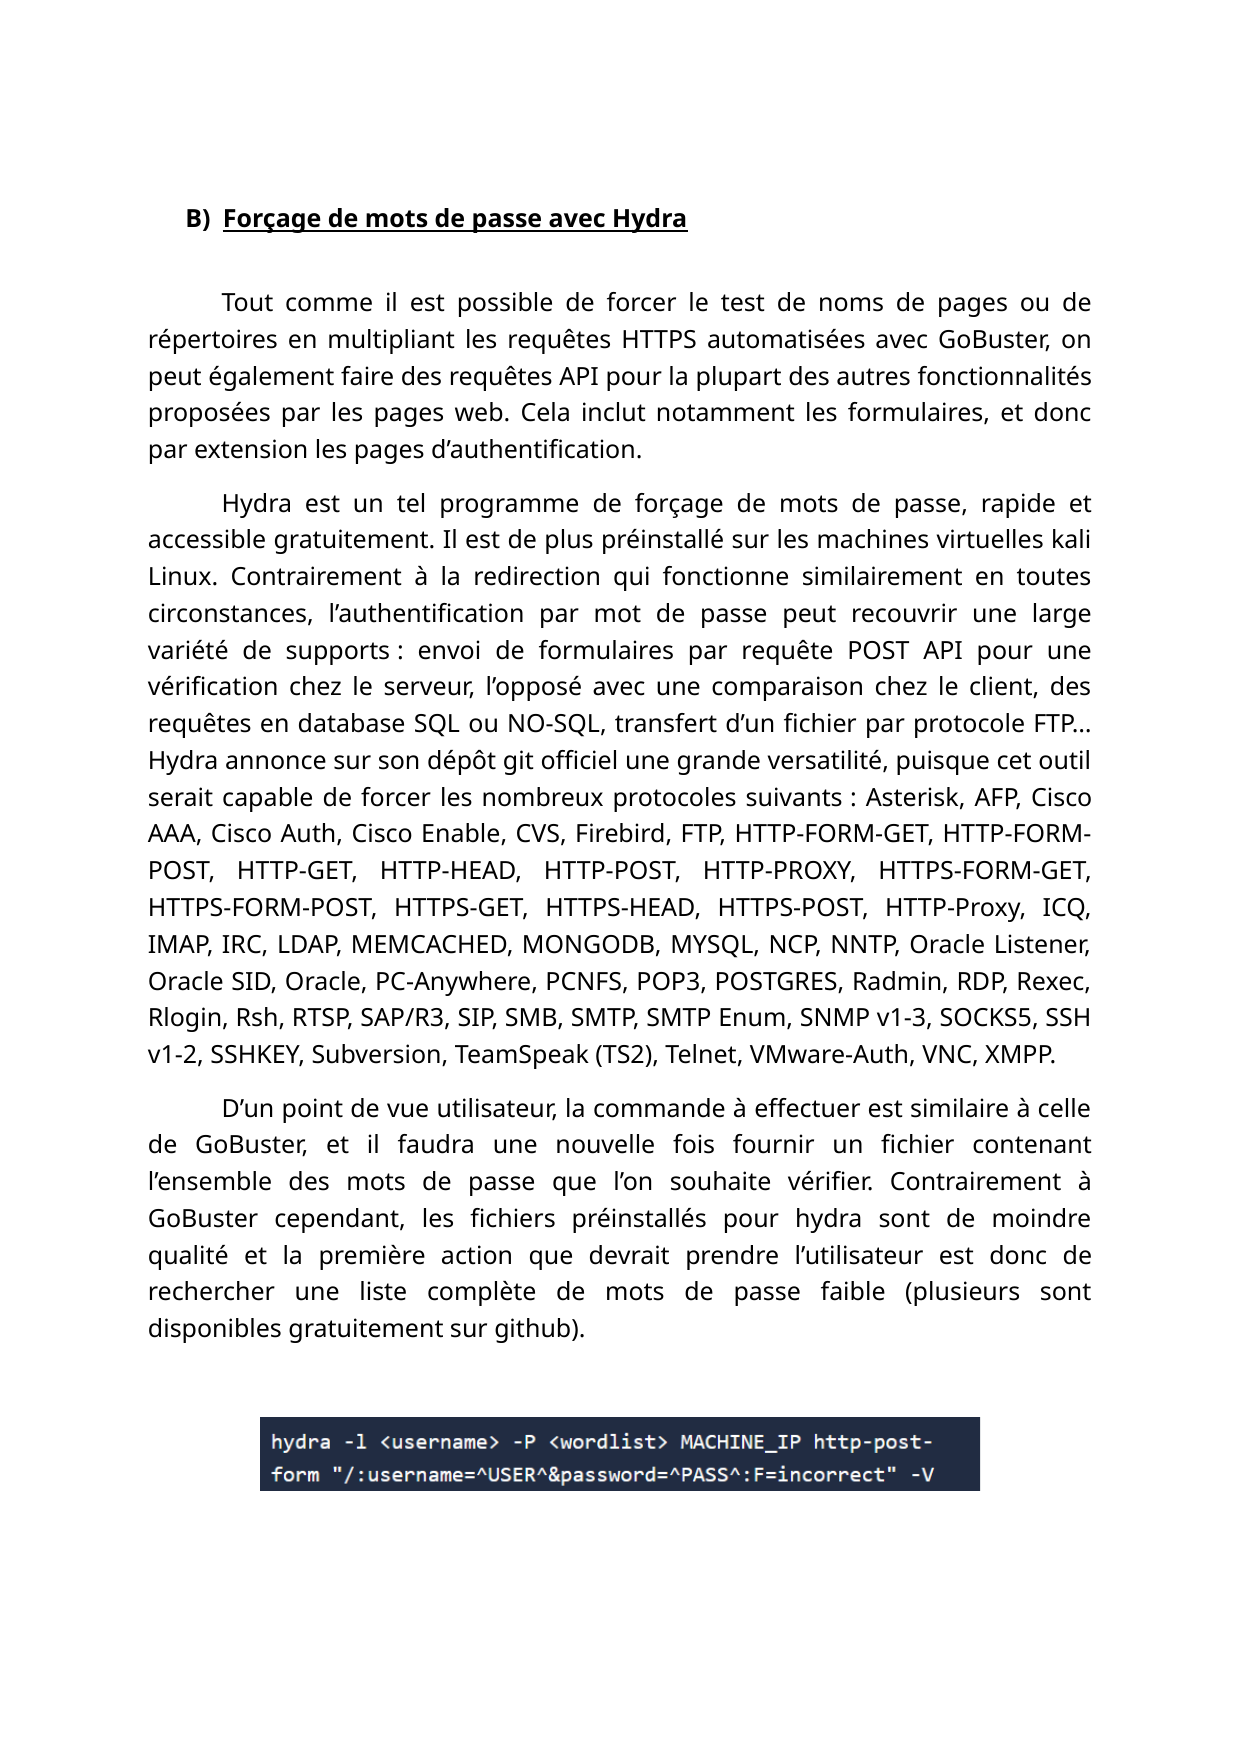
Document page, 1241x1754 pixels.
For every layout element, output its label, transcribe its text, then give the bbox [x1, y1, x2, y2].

picture [260, 1417, 980, 1491]
text Tout comme il est possible de forcer le test de noms de pages ou de répertoires en multipliant les requêtes HTTPS automatisées avec GoBuster, on peut également faire des requêtes API pour la plupart des autres fonctionnalités proposées par les pages web. Cela inclut notamment les formulaires, et donc par extension les pages d’authentification. [148, 285, 1093, 466]
text D’un point de vue utilisateur, la commande à effectuer est similaire à celle de GoBuster, et il faudra une nouvelle fois fournir un fichier contenant l’ensemble des mots de passe que l’on souhaite vérifier. Contrairement à GoBuster cependant, les fichiers préinstallés pour hydra sont de moindre qualité et la première action que devrait prendre l’utilisateur est donc de rechercher une liste complète de mots de passe faible (plusieurs sont disponibles gratuitement sur github). [148, 1090, 1093, 1345]
text Hydra est un tel programme de forçage de mots de passe, rapide et accessible gratuitement. Il est de plus préinstallé sur les machines virtuelles kali Linux. Contrairement à la redirection qui fonctionne similairement en toutes circonstances, l’authentification par mot de passe peut recouvrir une large variété de supports : envoi de formulaires par requête POST API pour une vérification chez le serveur, l’opposé avec une comparaison chez le client, des requêtes en database SQL ou NO-SQL, transfert d’un fichier par protocole FTP… Hydra annonce sur son dépôt git officiel une grande versatilité, puisque cet outil serait capable de forcer les nombreux protocoles suivants : Asterisk, AFP, Cisco AAA, Cisco Auth, Cisco Enable, CVS, Firebird, FTP, HTTP-FORM-GET, HTTP-FORM-POST, HTTP-GET, HTTP-HEAD, HTTP-POST, HTTP-PROXY, HTTPS-FORM-GET, HTTPS-FORM-POST, HTTPS-GET, HTTPS-HEAD, HTTPS-POST, HTTP-Proxy, ICQ, IMAP, IRC, LDAP, MEMCACHED, MONGODB, MYSQL, NCP, NNTP, Oracle Listener, Oracle SID, Oracle, PC-Anywhere, PCNFS, POP3, POSTGRES, Radmin, RDP, Rexec, Rlogin, Rsh, RTSP, SAP/R3, SIP, SMB, SMTP, SMTP Enum, SNMP v1-3, SOCKS5, SSH v1-2, SSHKEY, Subversion, TeamSpeak (TS2), Telnet, VMware-Auth, VNC, XMPP. [148, 485, 1093, 1071]
subtitle Forçage de mots de passe avec Hydra [185, 201, 1093, 235]
